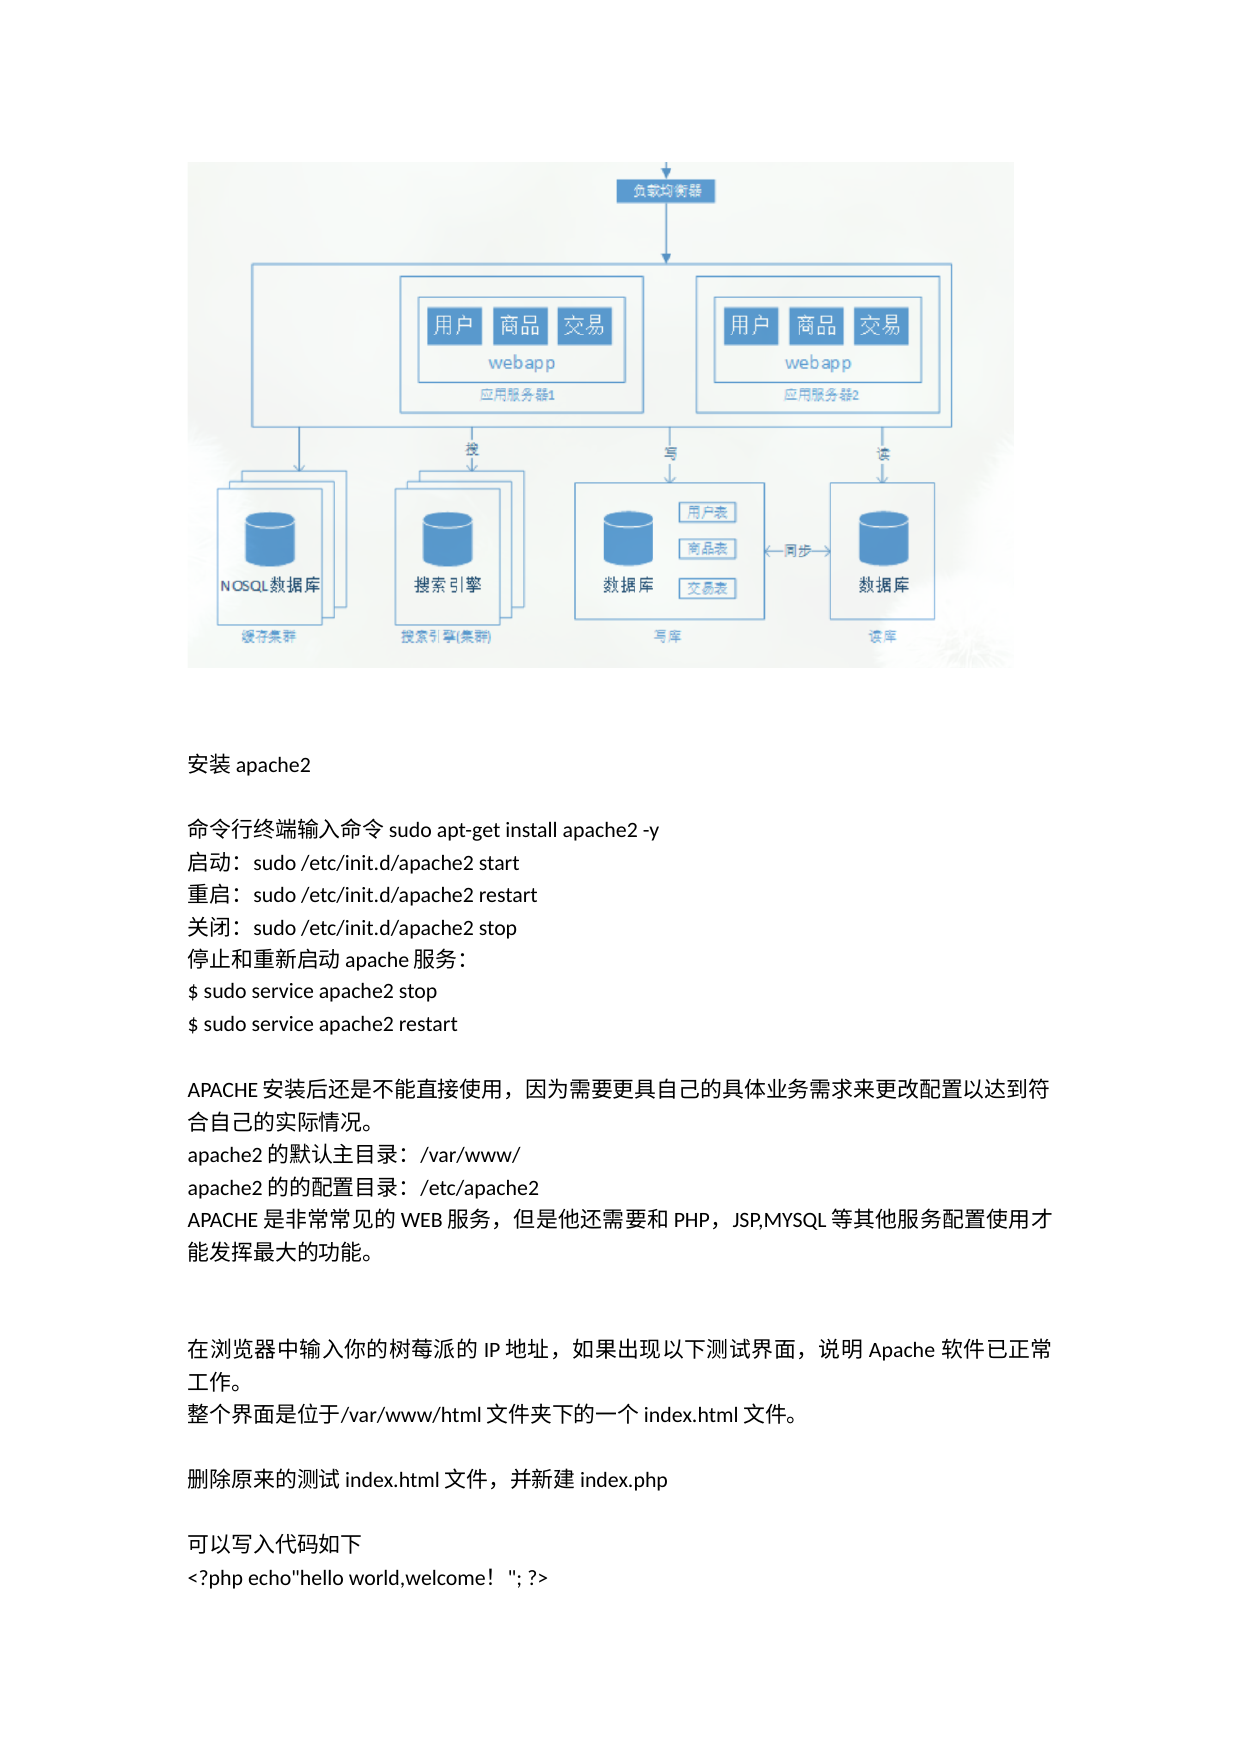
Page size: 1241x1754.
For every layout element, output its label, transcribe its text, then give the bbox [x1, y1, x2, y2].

text 命令行终端输入命令sudo apt-get install apache2 -y [187, 812, 1053, 844]
picture [187, 162, 1014, 668]
text 删除原来的测试index.html文件，并新建index.php [187, 1462, 1053, 1494]
text apache2的默认主目录：/var/www/ [187, 1137, 1053, 1169]
text $ sudo service apache2 stop [187, 974, 1053, 1007]
text 停止和重新启动apache服务： [187, 942, 1053, 974]
text $ sudo service apache2 restart [187, 1007, 1053, 1039]
text 关闭：sudo /etc/init.d/apache2 stop [187, 909, 1053, 942]
text APACHE是非常常见的WEB服务，但是他还需要和PHP，JSP,MYSQL等其他服务配置使用才能发挥最大的功能。 [187, 1202, 1053, 1267]
text apache2的的配置目录：/etc/apache2 [187, 1169, 1053, 1202]
text 启动：sudo /etc/init.d/apache2 start [187, 844, 1053, 877]
text 可以写入代码如下 [187, 1527, 1053, 1559]
text APACHE安装后还是不能直接使用，因为需要更具自己的具体业务需求来更改配置以达到符合自己的实际情况。 [187, 1072, 1053, 1137]
text 在浏览器中输入你的树莓派的IP地址，如果出现以下测试界面，说明Apache 软件已正常工作。 [187, 1332, 1053, 1397]
text <?php echo"hello world,welcome！"; ?> [187, 1559, 1053, 1592]
text 整个界面是位于/var/www/html文件夹下的一个index.html文件。 [187, 1397, 1053, 1429]
text 安装apache2 [187, 747, 1053, 779]
text 重启：sudo /etc/init.d/apache2 restart [187, 877, 1053, 909]
